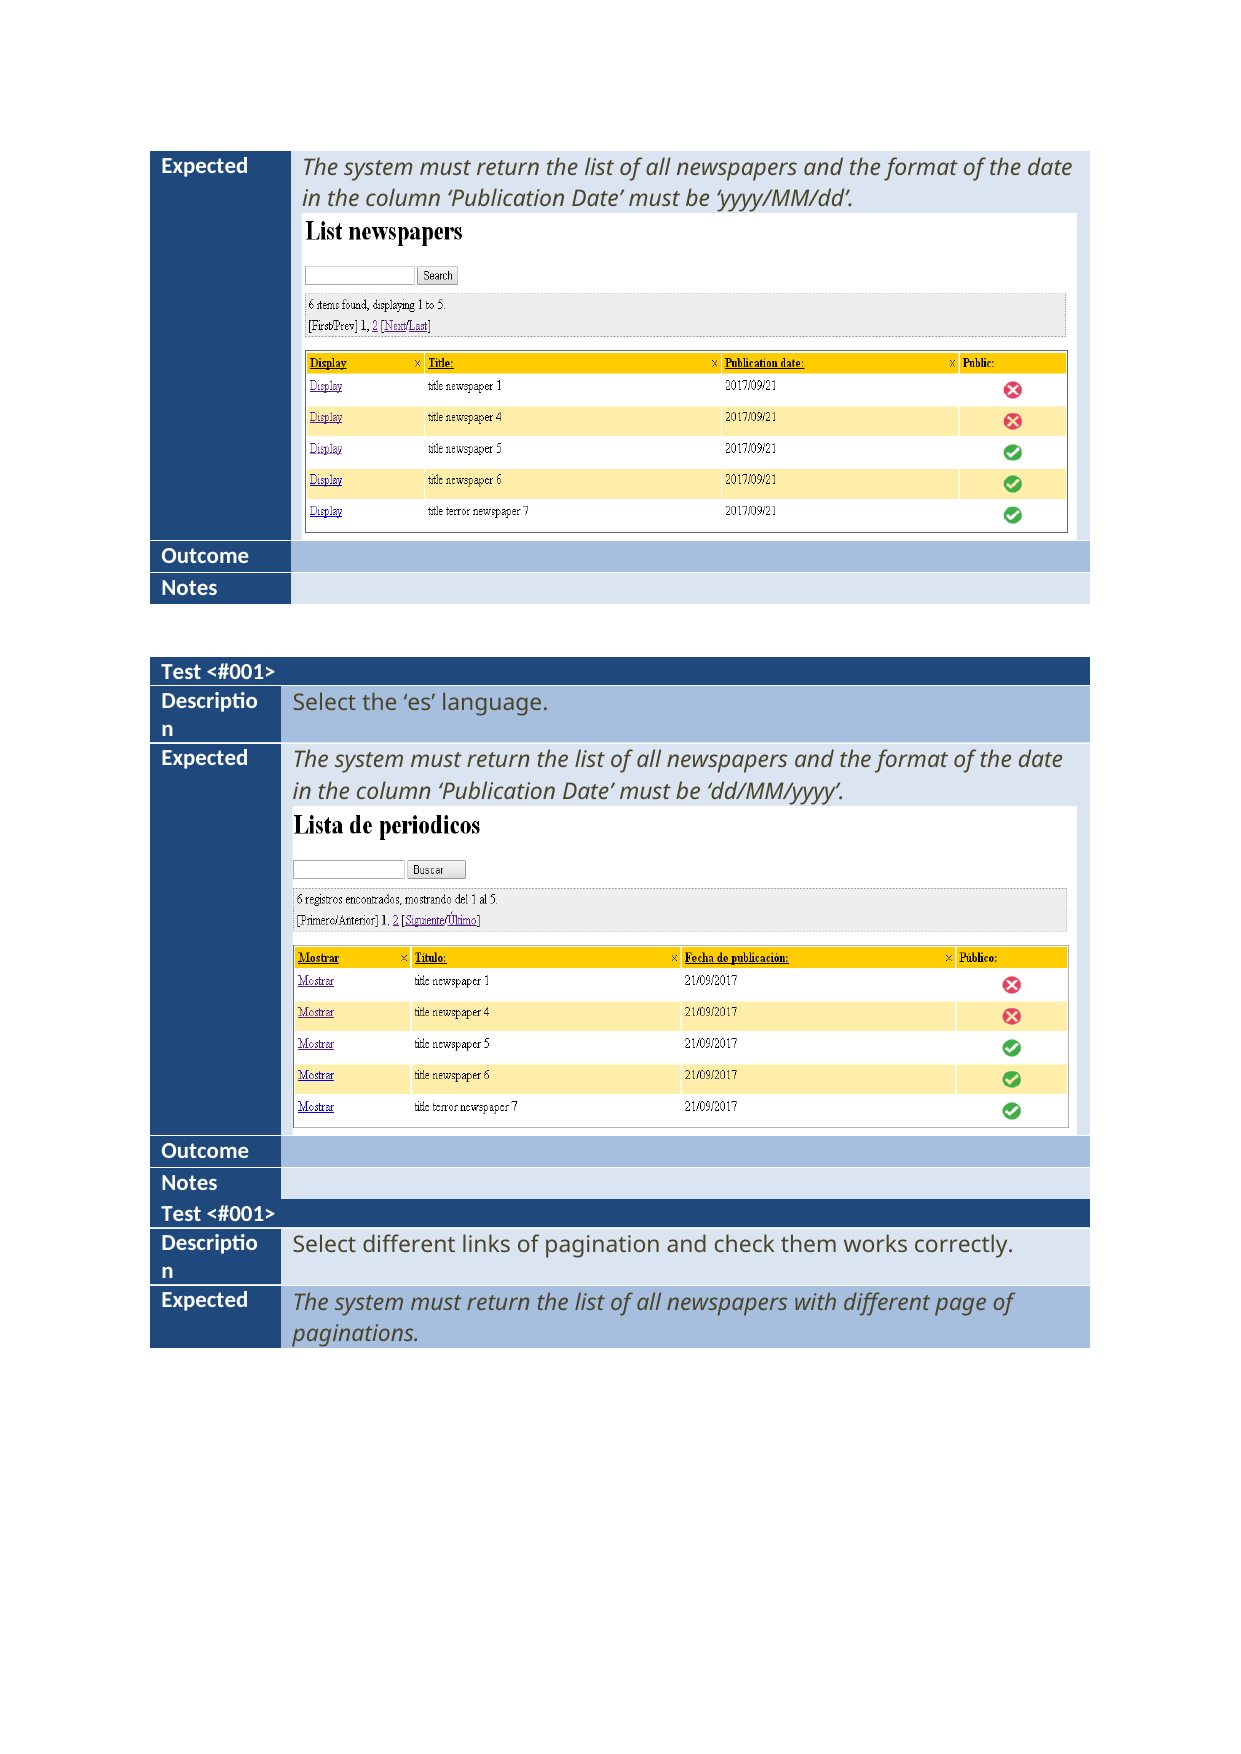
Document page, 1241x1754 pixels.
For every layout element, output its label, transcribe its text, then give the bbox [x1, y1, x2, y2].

table_header Test <#001> [150, 657, 1090, 685]
table_cell Select the ‘es’ language. [281, 686, 1090, 742]
table_cell The system must return the list of all newspapers with different page of paginations. [281, 1286, 1090, 1348]
table_cell [281, 1168, 1090, 1199]
table_cell [281, 1136, 1090, 1167]
table_cell Notes [150, 1168, 281, 1199]
picture [292, 806, 1077, 1135]
table_cell [291, 573, 1090, 604]
table_cell Outcome [150, 541, 291, 572]
table_cell Expected [150, 1286, 281, 1348]
table_cell Description [150, 1229, 281, 1284]
table_cell Description [150, 686, 281, 742]
table_cell Select different links of pagination and check them works correctly. [281, 1229, 1090, 1284]
table_cell Expected [150, 151, 291, 540]
table_cell Test <#001> [150, 1199, 1090, 1227]
table_cell [291, 541, 1090, 572]
table_cell Outcome [150, 1136, 281, 1167]
table_cell Notes [150, 573, 291, 604]
picture [301, 213, 1077, 540]
table_cell Expected [150, 744, 281, 1135]
table_cell The system must return the list of all newspapers and the format of the date in the column ‘Publication Date’ must be ‘yyyy/MM/dd’. [291, 151, 1090, 540]
table_cell The system must return the list of all newspapers and the format of the date in the column ‘Publication Date’ must be ‘dd/MM/yyyy’. [281, 744, 1090, 1135]
